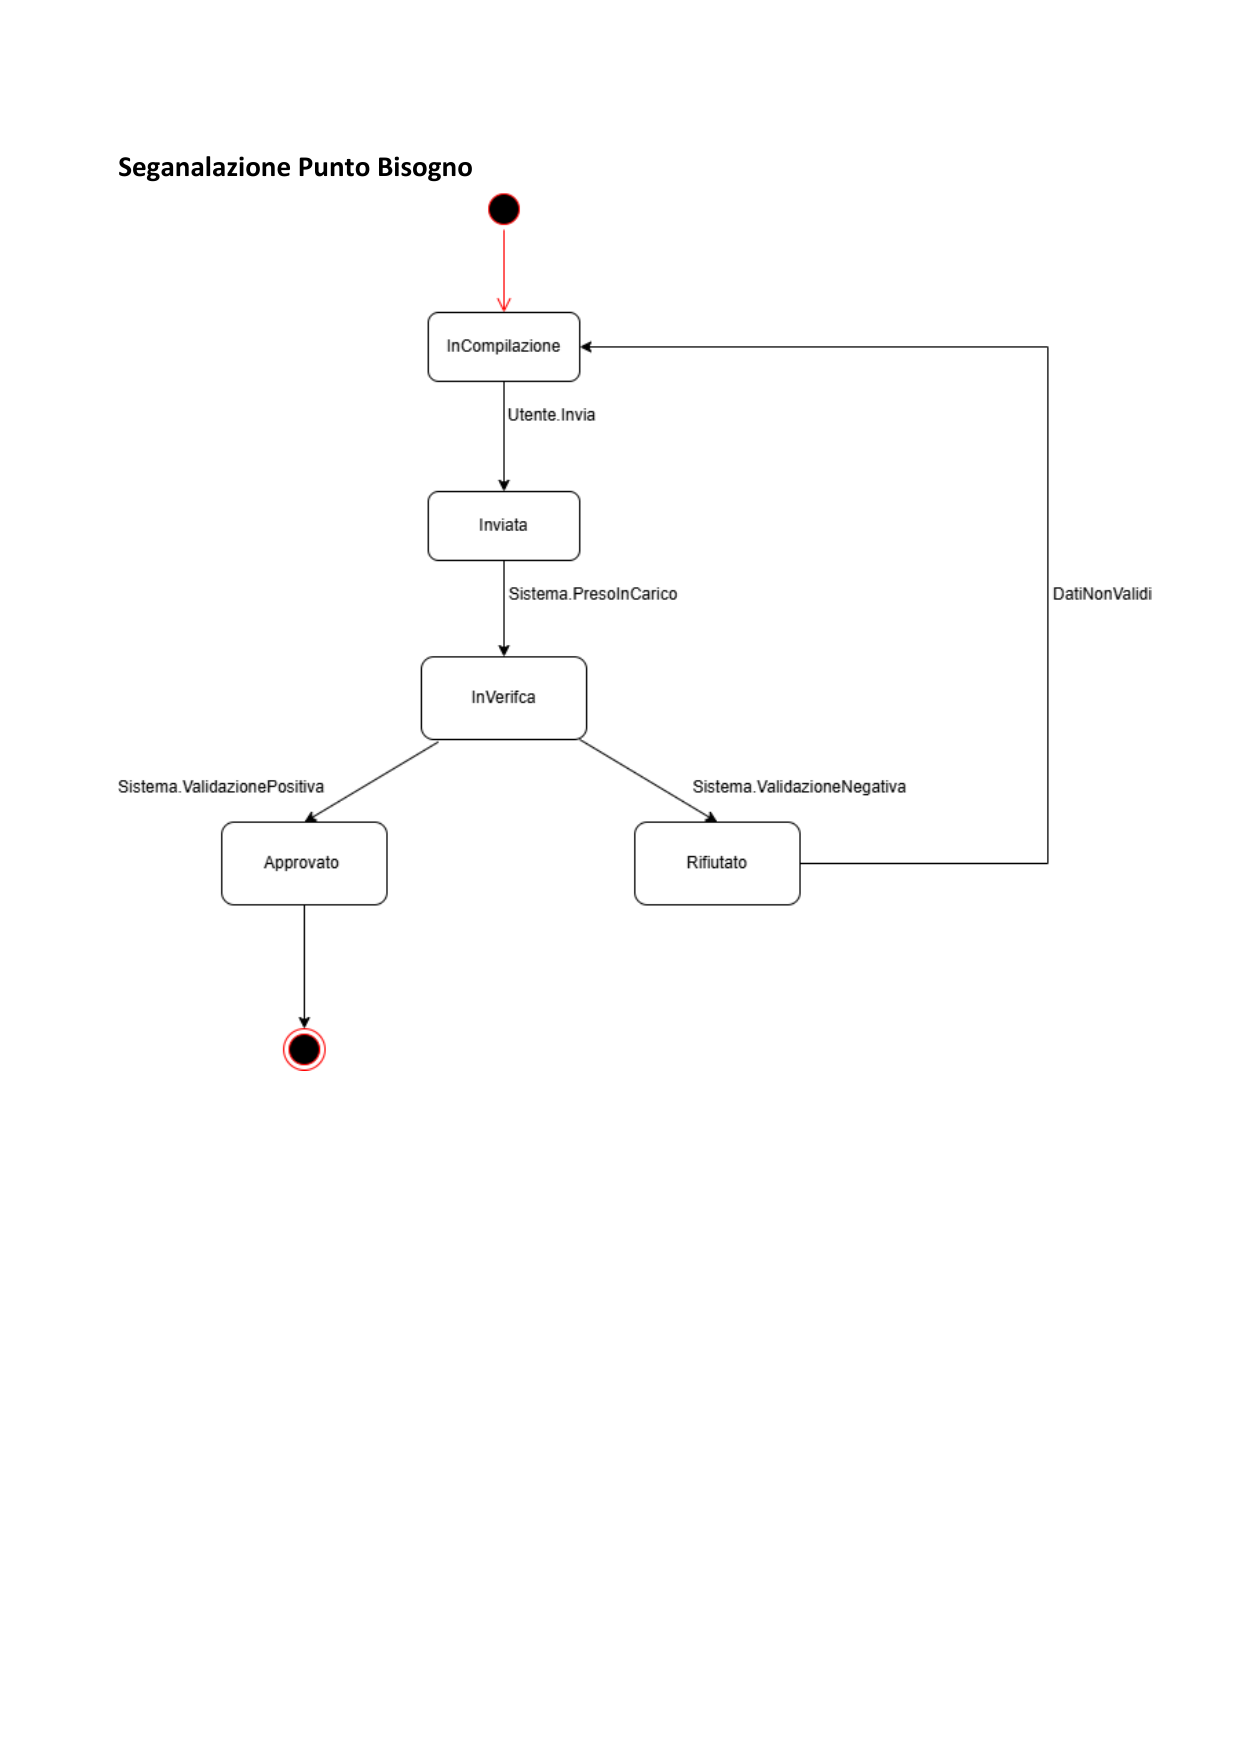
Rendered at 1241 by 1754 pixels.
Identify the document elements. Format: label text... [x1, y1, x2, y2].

picture [118, 188, 1152, 1071]
text Seganalazione Punto Bisogno [118, 148, 1152, 183]
